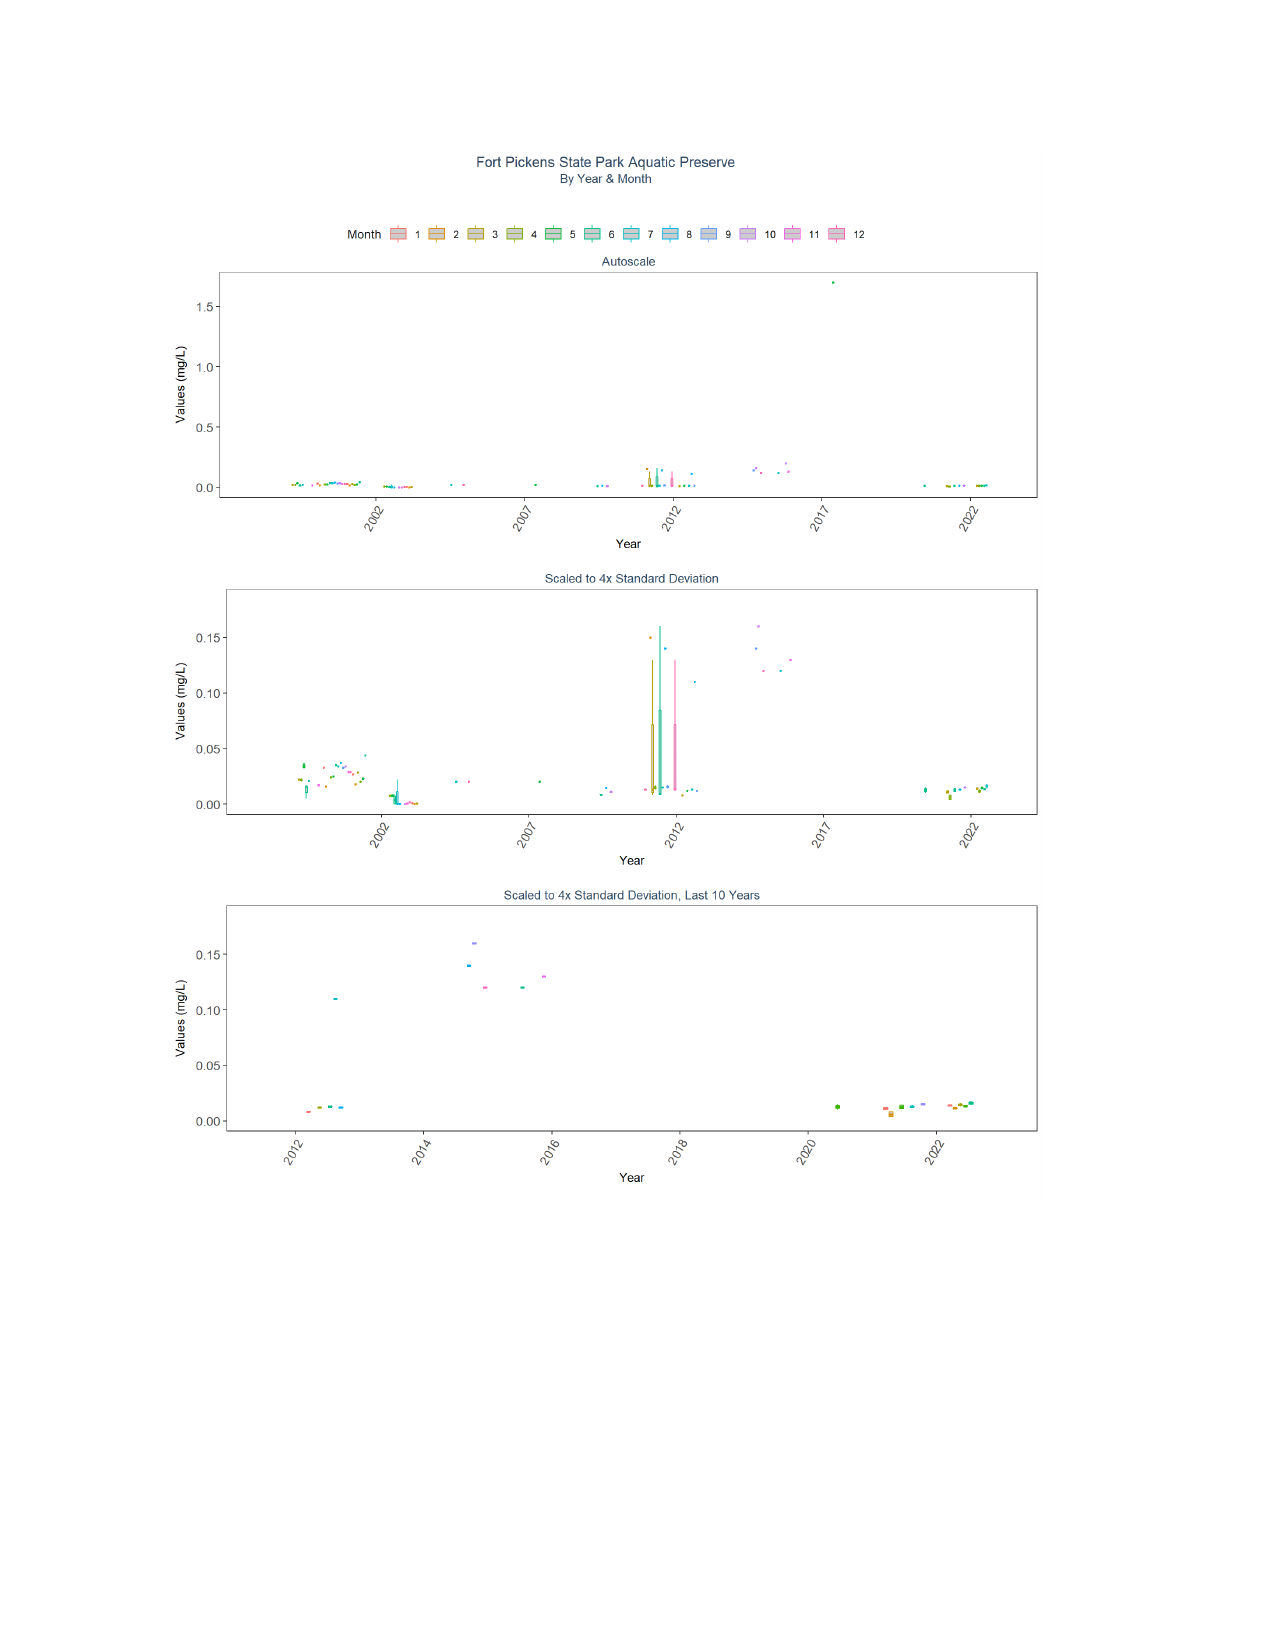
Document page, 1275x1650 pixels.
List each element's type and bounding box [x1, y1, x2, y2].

picture [168, 150, 1044, 1200]
